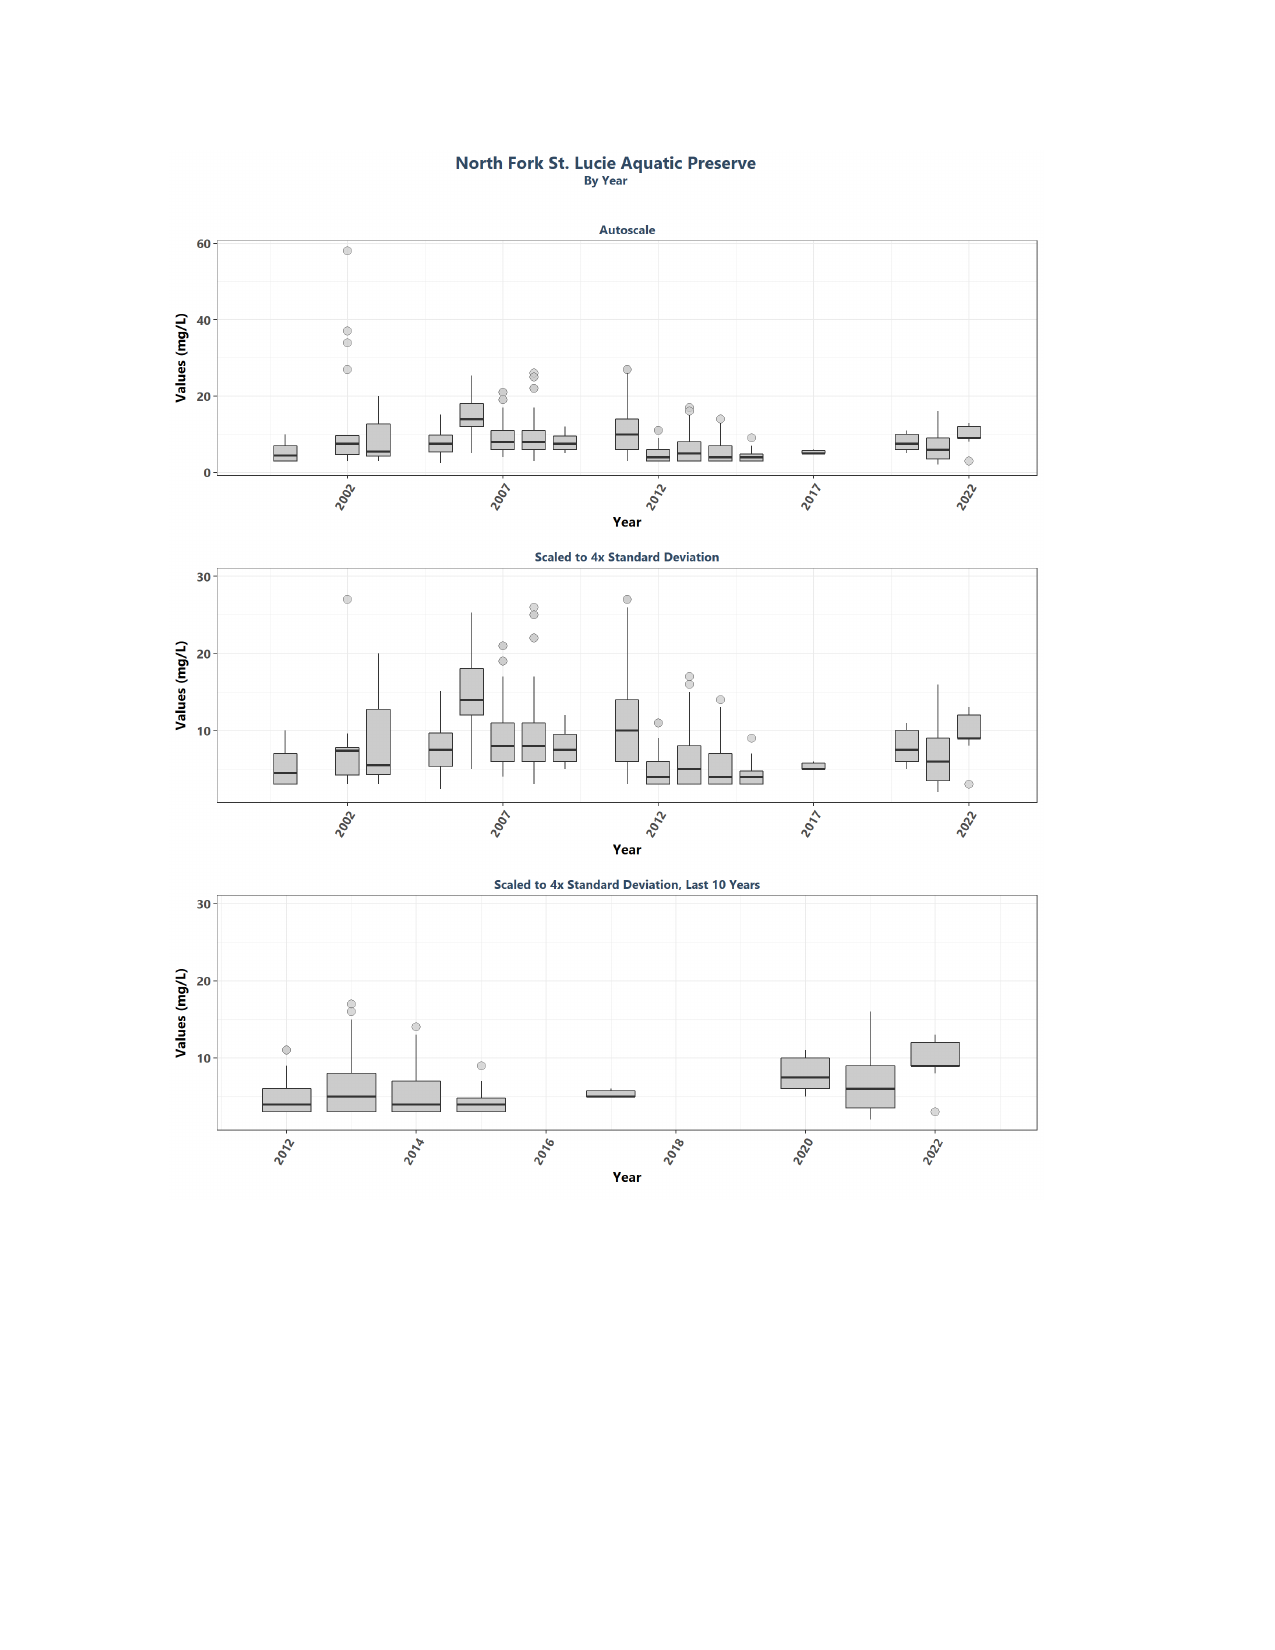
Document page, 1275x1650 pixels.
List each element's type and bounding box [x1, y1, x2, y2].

picture [168, 150, 1044, 1200]
